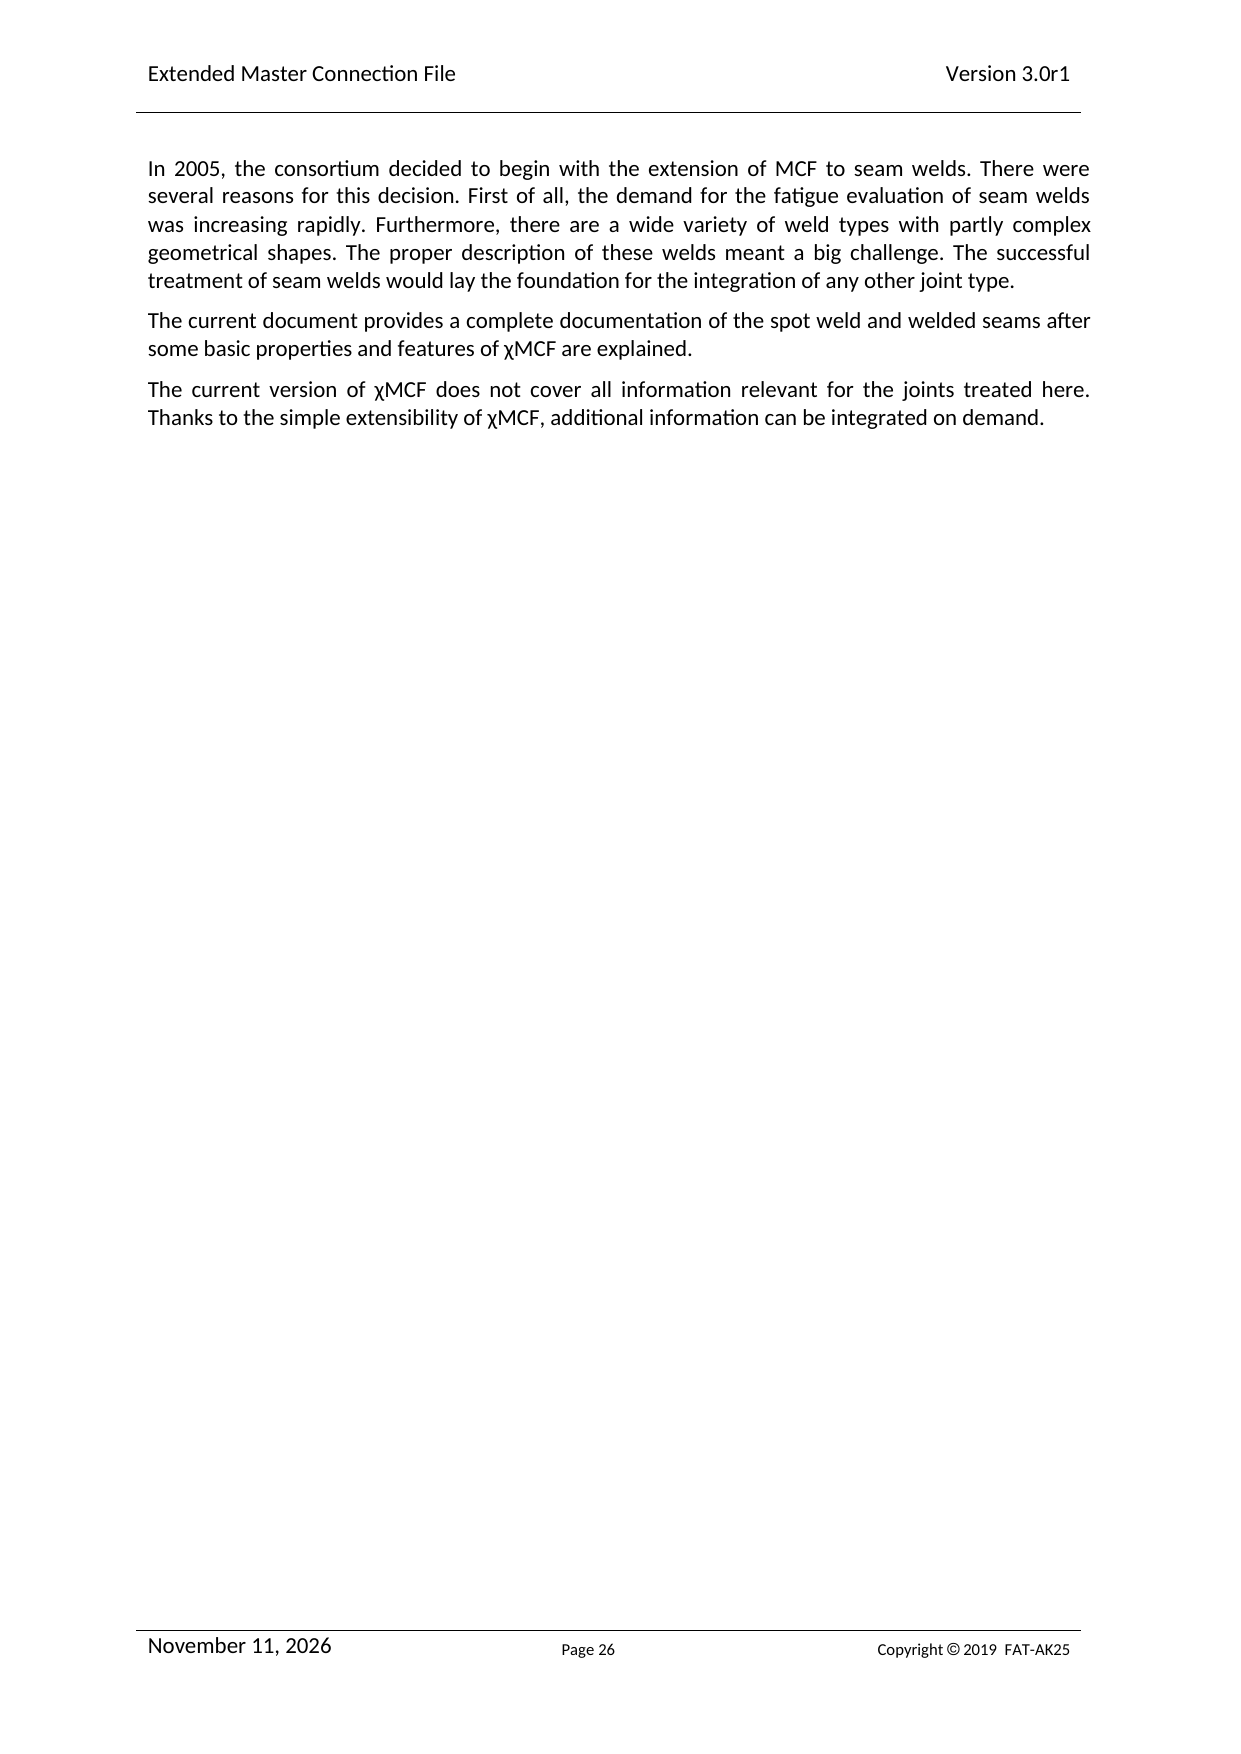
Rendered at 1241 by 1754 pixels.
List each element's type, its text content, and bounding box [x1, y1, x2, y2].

text The current document provides a complete documentation of the spot weld and welded seams after some basic properties and features of χMCF are explained. [148, 306, 1092, 362]
text In 2005, the consortium decided to begin with the extension of MCF to seam welds. There were several reasons for this decision. First of all, the demand for the fatigue evaluation of seam welds was increasing rapidly. Furthermore, there are a wide variety of weld types with partly complex geometrical shapes. The proper description of these welds meant a big challenge. The successful treatment of seam welds would lay the foundation for the integration of any other joint type. [148, 154, 1092, 294]
text The current version of χMCF does not cover all information relevant for the joints treated here. Thanks to the simple extensibility of χMCF, additional information can be integrated on demand. [148, 375, 1092, 431]
